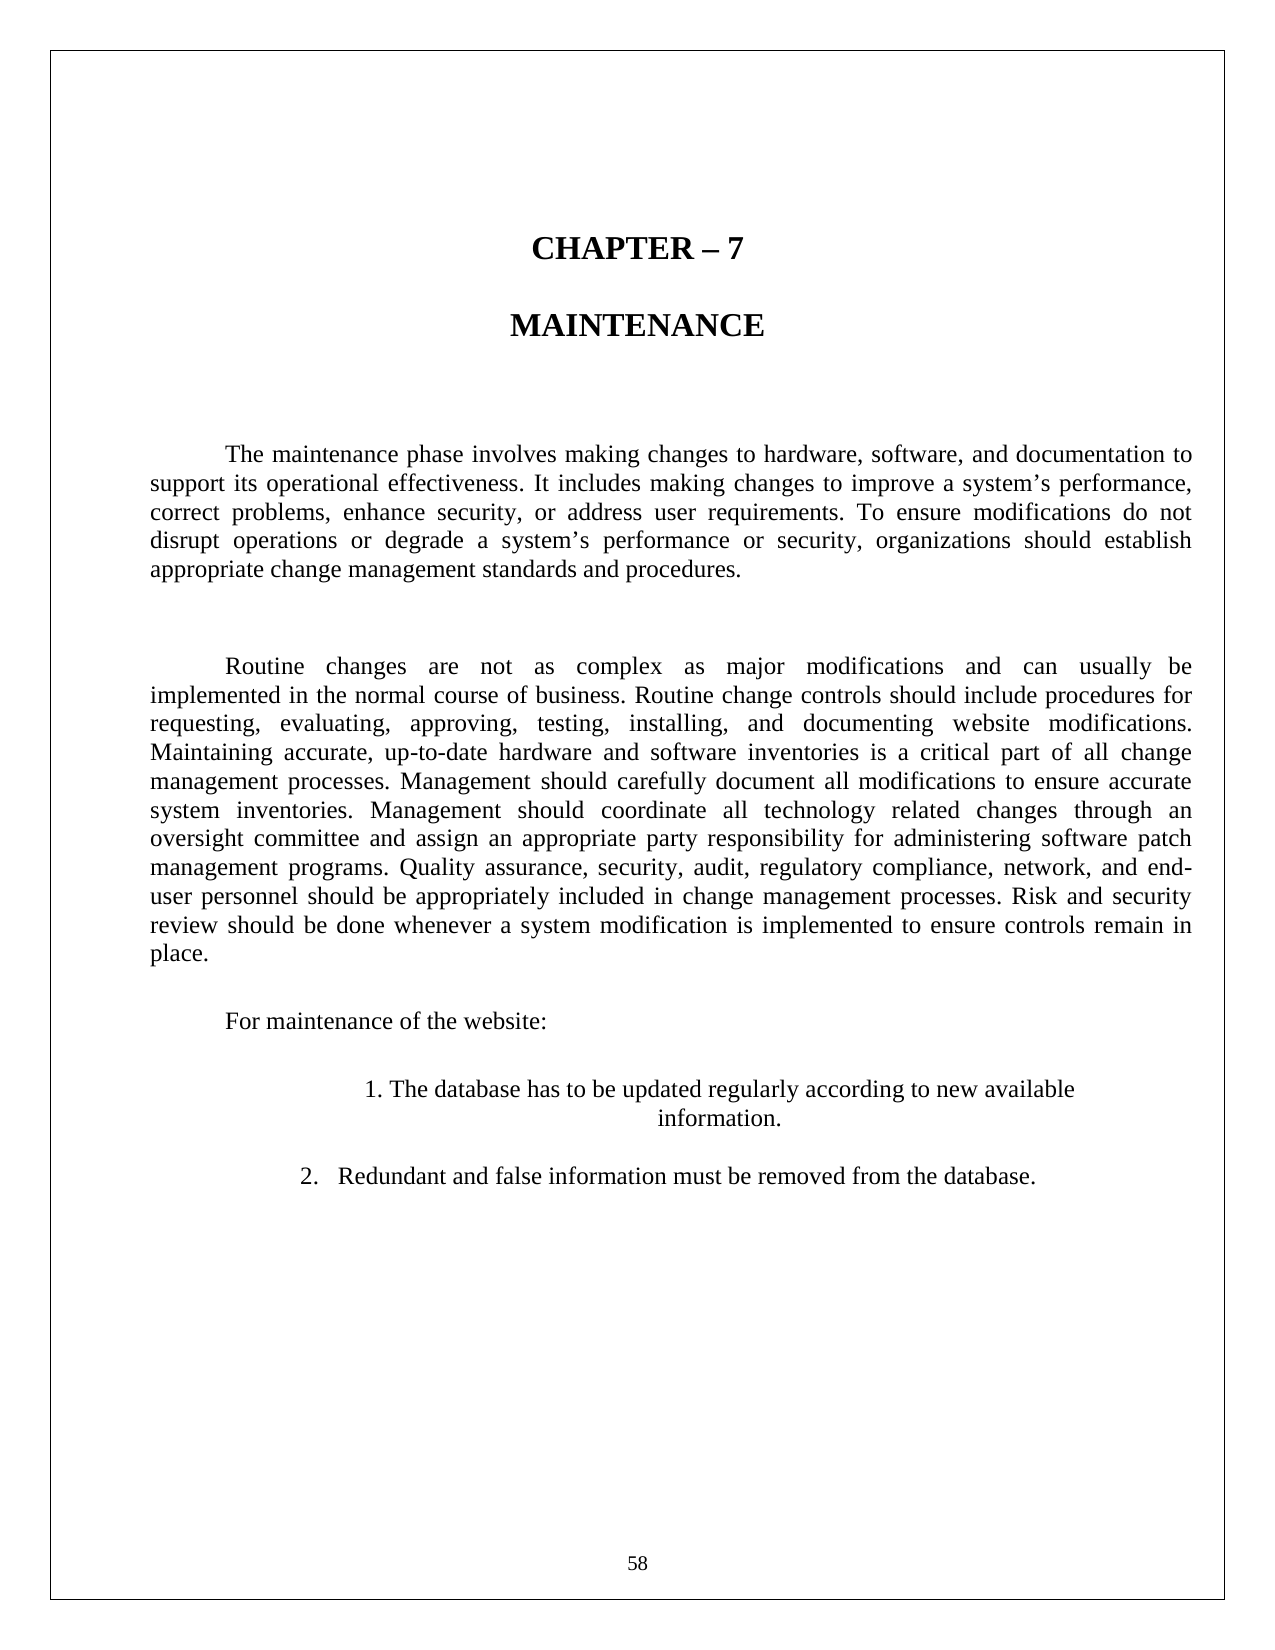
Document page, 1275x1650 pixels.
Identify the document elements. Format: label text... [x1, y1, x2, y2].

list 1. The database has to be updated regularly according to new available information. [300, 1074, 1139, 1132]
text 2. Redundant and false information must be removed from the database. [162, 1161, 1200, 1189]
text CHAPTER – 7 [75, 228, 1200, 267]
text The maintenance phase involves making changes to hardware, software, and documentation to support its operational effectiveness. It includes making changes to improve a system’s performance, correct problems, enhance security, or address user requirements. To ensure modifications do not disrupt operations or degrade a system’s performance or security, organizations should establish appropriate change management standards and procedures. [150, 439, 1192, 583]
text MAINTENANCE [75, 305, 1200, 343]
text Routine changes are not as complex as major modifications and can usually be implemented in the normal course of business. Routine change controls should include procedures for requesting, evaluating, approving, testing, installing, and documenting website modifications. Maintaining accurate, up-to-date hardware and software inventories is a critical part of all change management processes. Management should carefully document all modifications to ensure accurate system inventories. Management should coordinate all technology related changes through an oversight committee and assign an appropriate party responsibility for administering software patch management programs. Quality assurance, security, audit, regulatory compliance, network, and end-user personnel should be appropriately included in change management processes. Risk and security review should be done whenever a system modification is implemented to ensure controls remain in place. [150, 651, 1192, 967]
text For maintenance of the website: [162, 1006, 1200, 1035]
